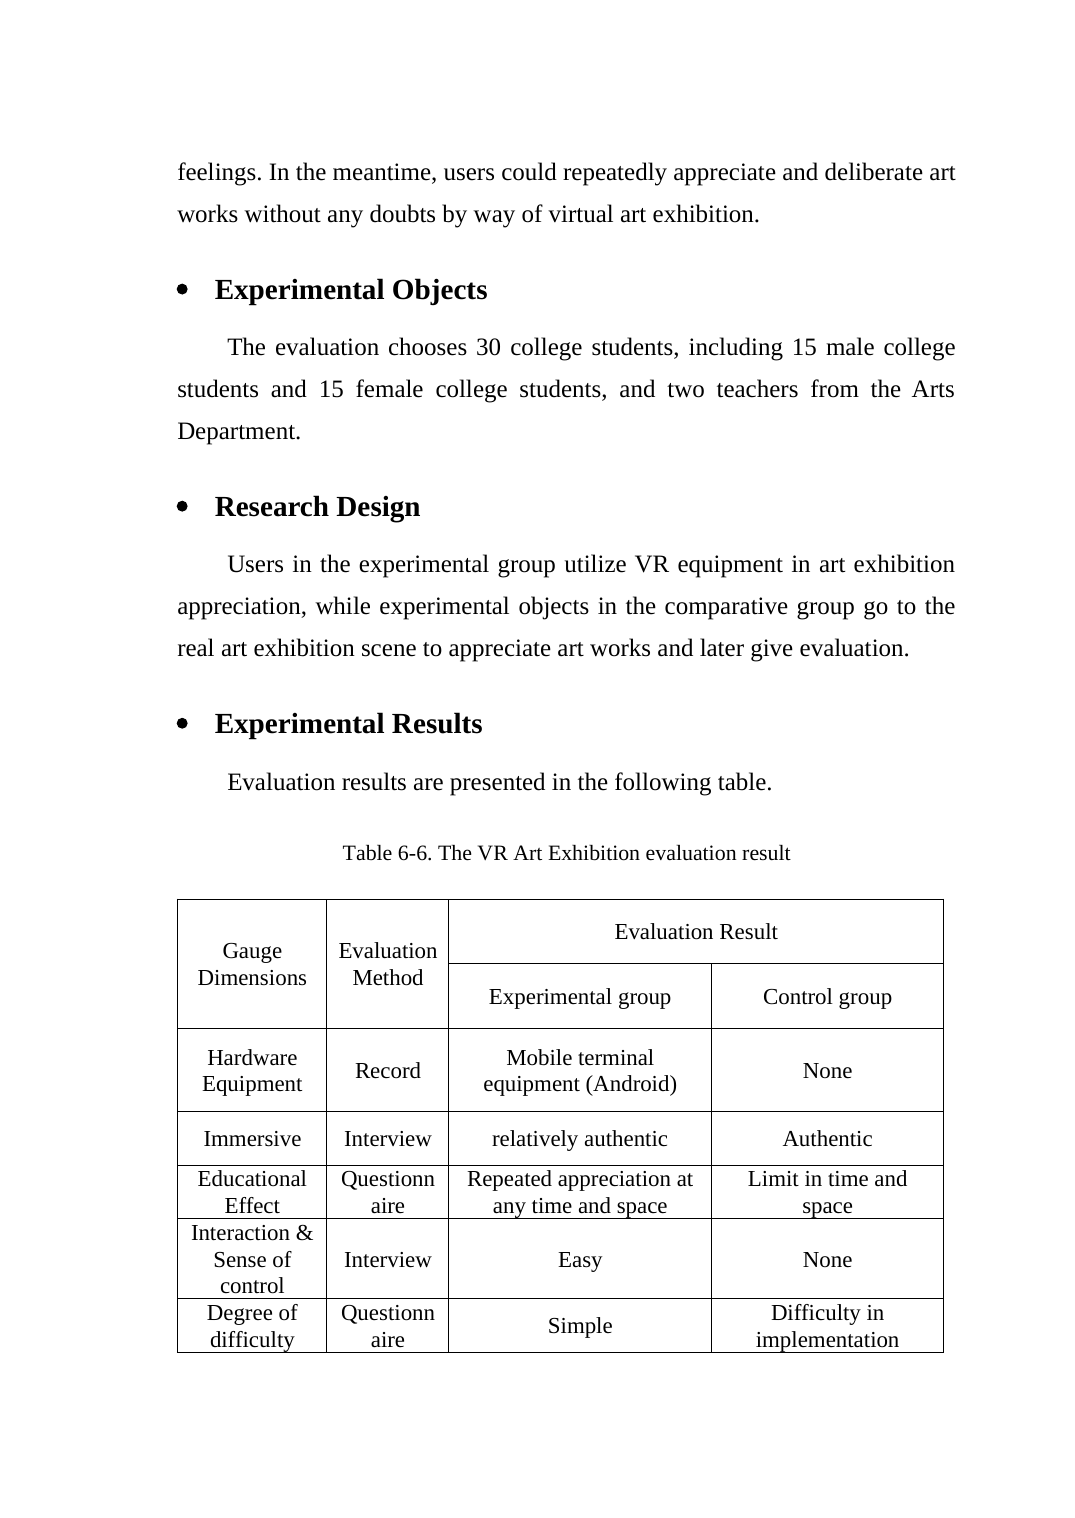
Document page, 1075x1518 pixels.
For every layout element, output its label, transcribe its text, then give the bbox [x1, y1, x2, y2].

text Table 6-6. The VR Art Exhibition evaluation result [177, 840, 956, 865]
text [177, 147, 956, 230]
table_cell Limit in time and space [712, 1166, 943, 1218]
list Research Design [177, 489, 956, 523]
table_cell Interview [327, 1219, 448, 1298]
table_cell Questionnaire [327, 1299, 448, 1352]
table_header Evaluation Method [327, 900, 448, 1028]
table_header Evaluation Result [449, 900, 943, 963]
text The evaluation chooses 30 college students, including 15 male college students and 15 female college students, and two teachers from the Arts Department. [177, 322, 956, 447]
text Evaluation results are presented in the following table. [177, 757, 956, 798]
table_cell Interaction & Sense of control [178, 1219, 326, 1298]
table_cell Degree of difficulty [178, 1299, 326, 1352]
list Experimental Objects [177, 272, 956, 306]
table_header Gauge Dimensions [178, 900, 326, 1028]
table_cell Record [327, 1029, 448, 1111]
table_cell Difficulty in implementation [712, 1299, 943, 1352]
table_cell Mobile terminal equipment (Android) [449, 1029, 711, 1111]
table_cell relatively authentic [449, 1112, 711, 1164]
list Experimental Results [177, 706, 956, 740]
table_cell Immersive [178, 1112, 326, 1164]
table_cell Experimental group [449, 964, 711, 1028]
table_cell Hardware Equipment [178, 1029, 326, 1111]
table_cell Authentic [712, 1112, 943, 1164]
table_cell Control group [712, 964, 943, 1028]
table_cell Educational Effect [178, 1166, 326, 1218]
table_cell Simple [449, 1299, 711, 1352]
table_cell Repeated appreciation at any time and space [449, 1166, 711, 1218]
table_cell Easy [449, 1219, 711, 1298]
table_cell Interview [327, 1112, 448, 1164]
table_cell None [712, 1029, 943, 1111]
table_cell None [712, 1219, 943, 1298]
text Users in the experimental group utilize VR equipment in art exhibition appreciation, while experimental objects in the comparative group go to the real art exhibition scene to appreciate art works and later give evaluation. [177, 539, 956, 664]
table_cell Questionnaire [327, 1166, 448, 1218]
